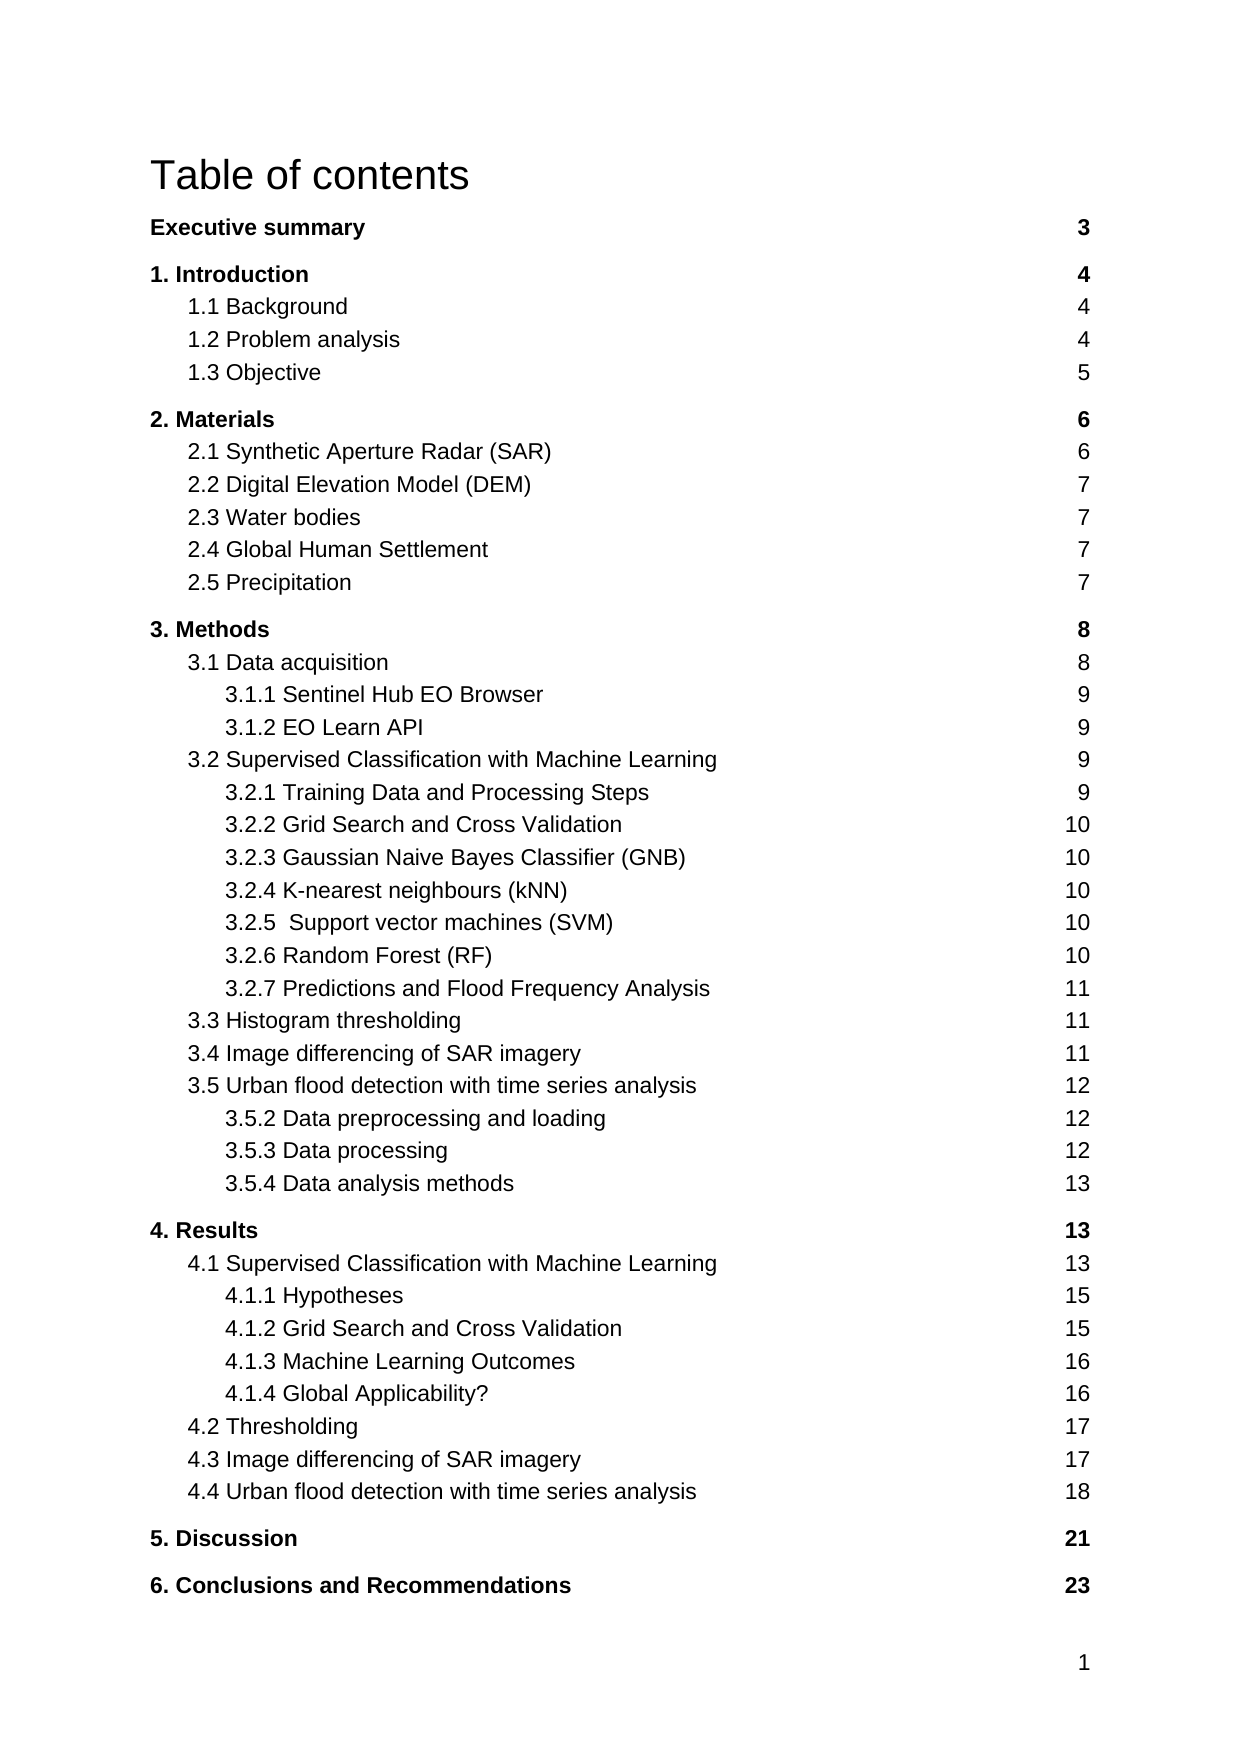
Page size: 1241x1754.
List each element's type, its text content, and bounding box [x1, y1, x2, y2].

text Table of contents [150, 150, 1090, 198]
